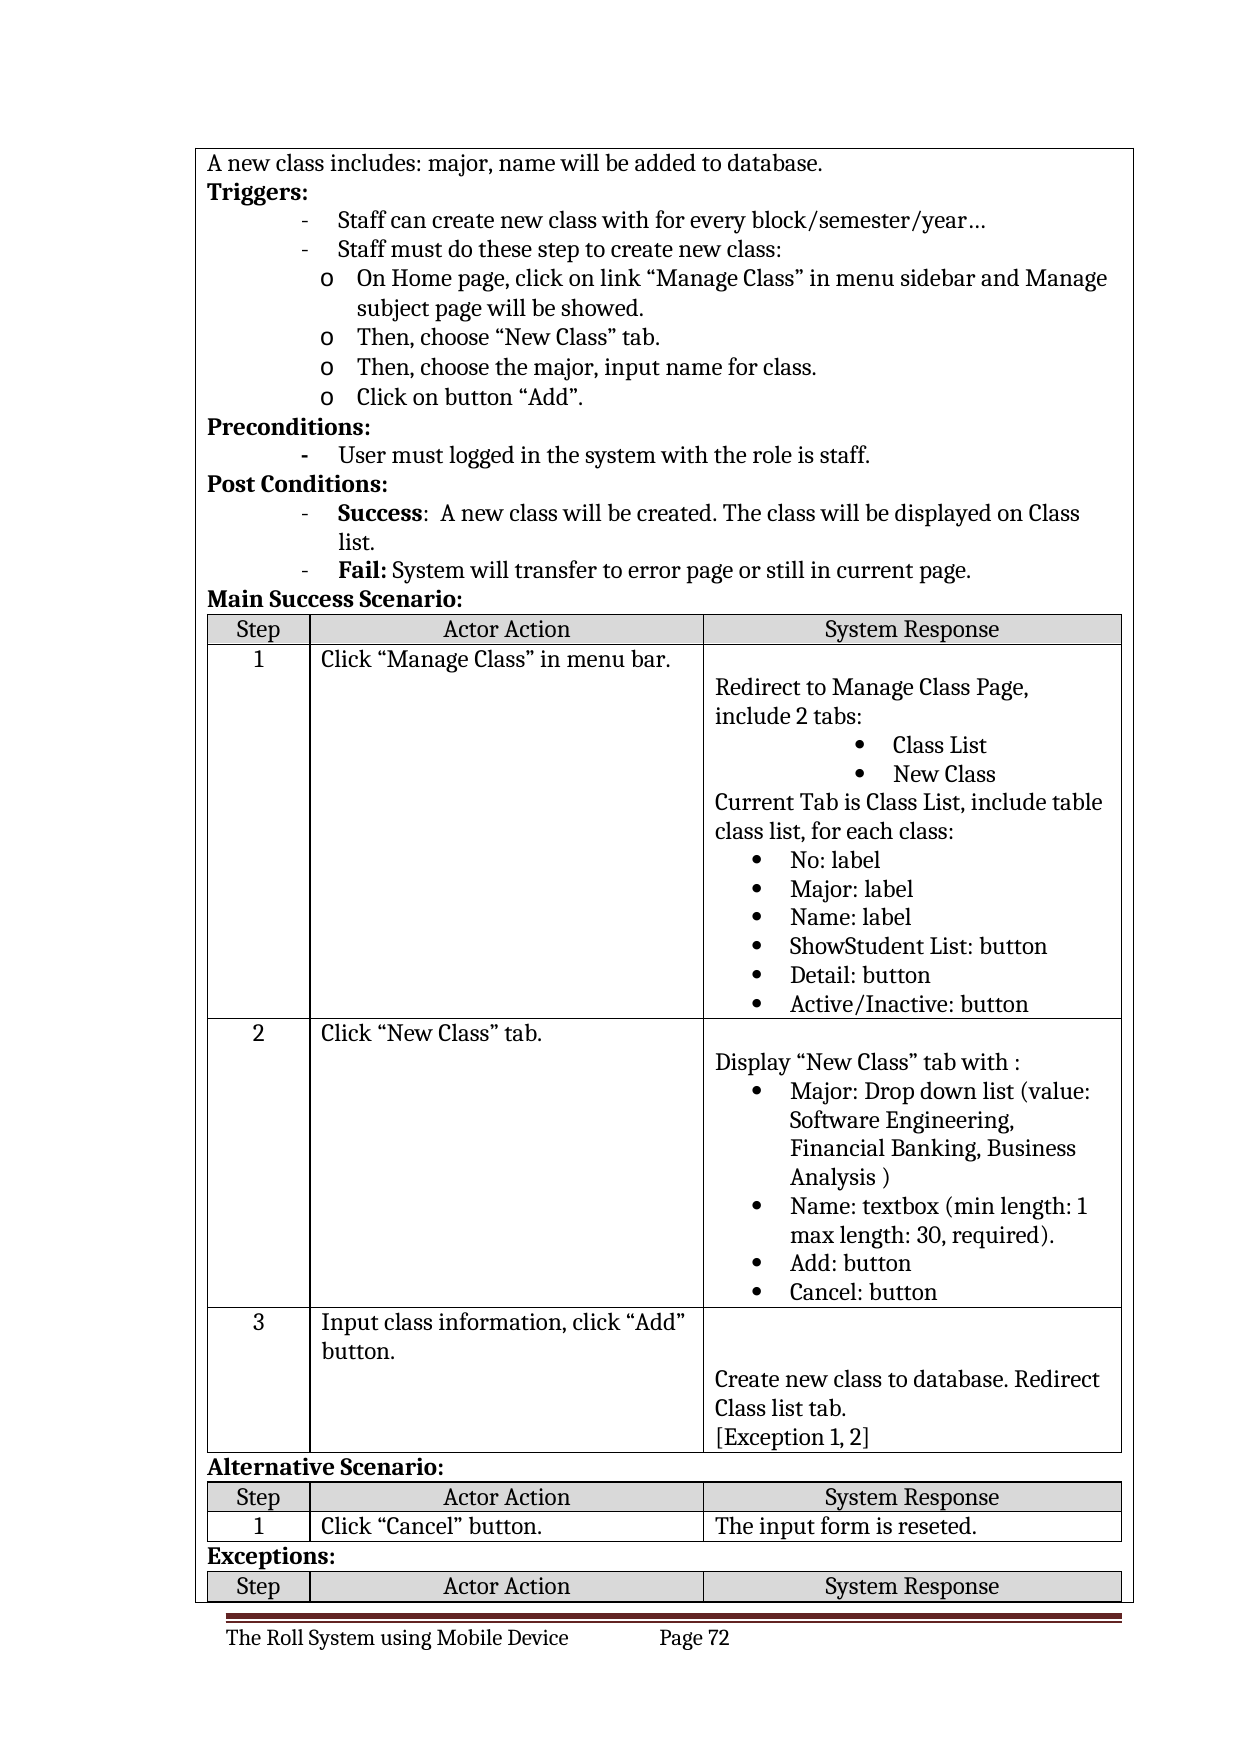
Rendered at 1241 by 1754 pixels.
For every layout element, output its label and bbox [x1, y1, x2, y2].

table_cell [196, 149, 1133, 1602]
